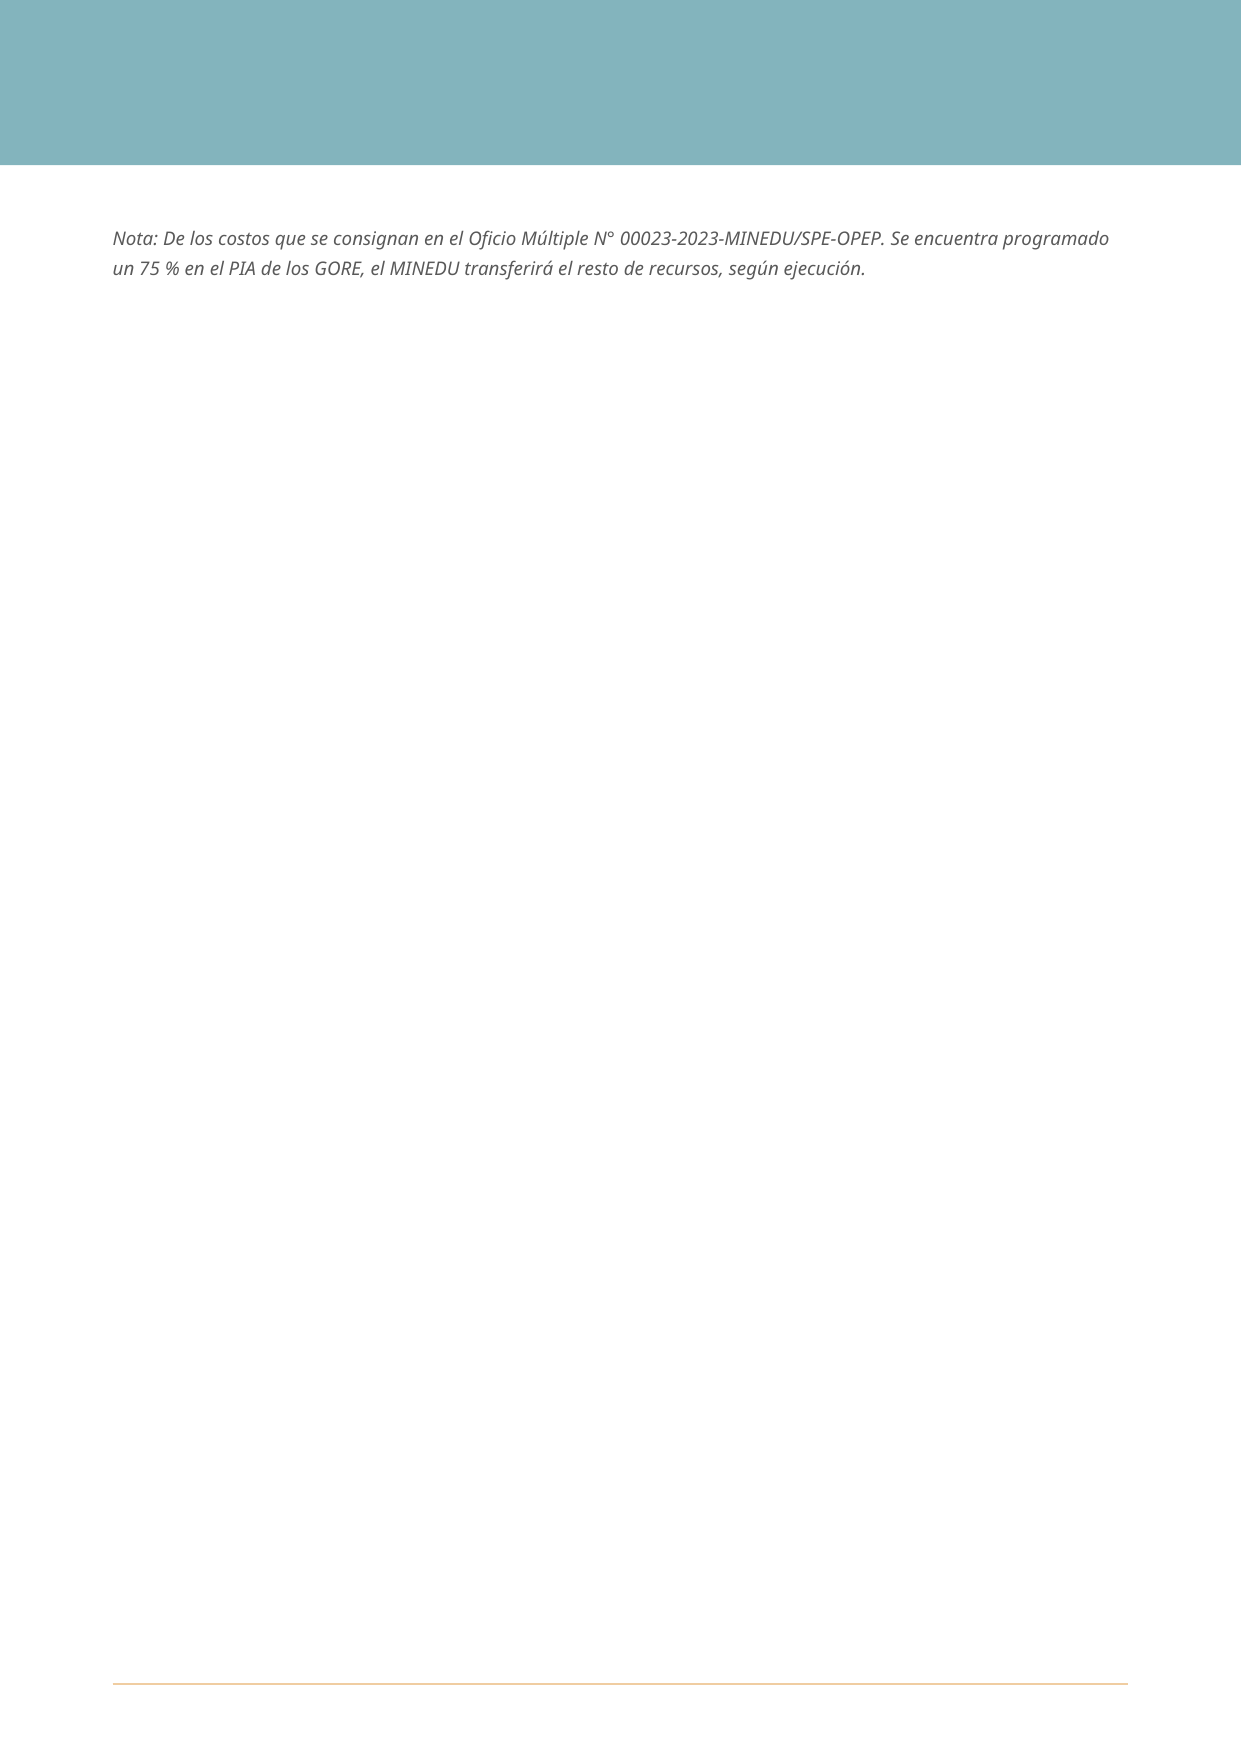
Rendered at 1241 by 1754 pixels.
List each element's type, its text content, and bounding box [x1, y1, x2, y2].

text Nota: De los costos que se consignan en el Oficio Múltiple N° 00023-2023-MINEDU/SPE-OPEP. Se encuentra programado un 75 % en el PIA de los GORE, el MINEDU transferirá el resto de recursos, según ejecución. [112, 225, 1128, 281]
